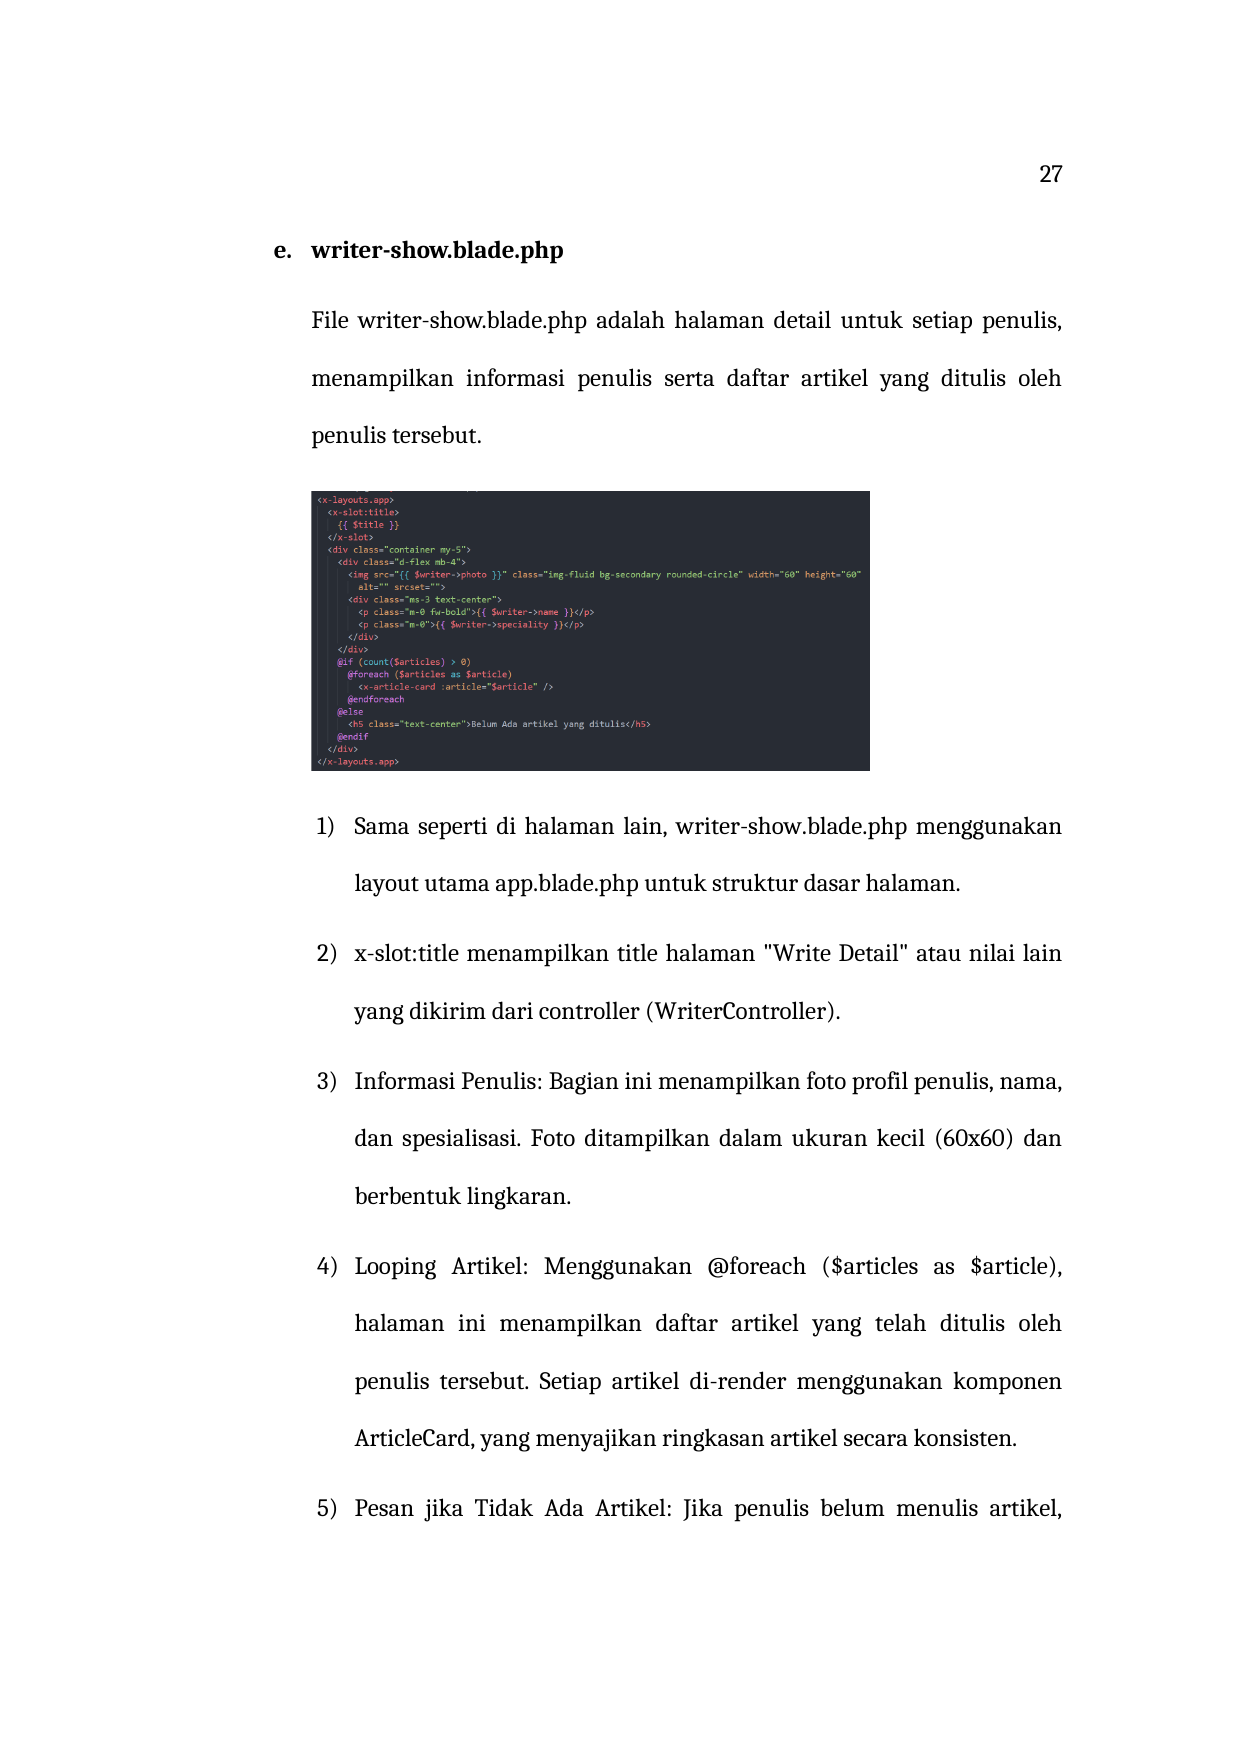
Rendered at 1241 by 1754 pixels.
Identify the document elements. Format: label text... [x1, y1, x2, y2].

list x-slot:title menampilkan title halaman "Write Detail" atau nilai lain yang dikirim dari controller (WriterController). [317, 939, 1063, 1025]
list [317, 1494, 1063, 1523]
list Sama seperti di halaman lain, writer-show.blade.php menggunakan layout utama app.blade.php untuk struktur dasar halaman. [317, 812, 1063, 898]
list File writer-show.blade.php adalah halaman detail untuk setiap penulis, menampilkan informasi penulis serta daftar artikel yang ditulis oleh penulis tersebut. [311, 306, 1063, 450]
list Informasi Penulis: Bagian ini menampilkan foto profil penulis, nama, dan spesialisasi. Foto ditampilkan dalam ukuran kecil (60x60) dan berbentuk lingkaran. [317, 1067, 1063, 1210]
picture [311, 491, 870, 771]
text writer-show.blade.php [274, 236, 1063, 265]
list Looping Artikel: Menggunakan @foreach ($articles as $article), halaman ini menampilkan daftar artikel yang telah ditulis oleh penulis tersebut. Setiap artikel di-render menggunakan komponen ArticleCard, yang menyajikan ringkasan artikel secara konsisten. [317, 1252, 1063, 1453]
